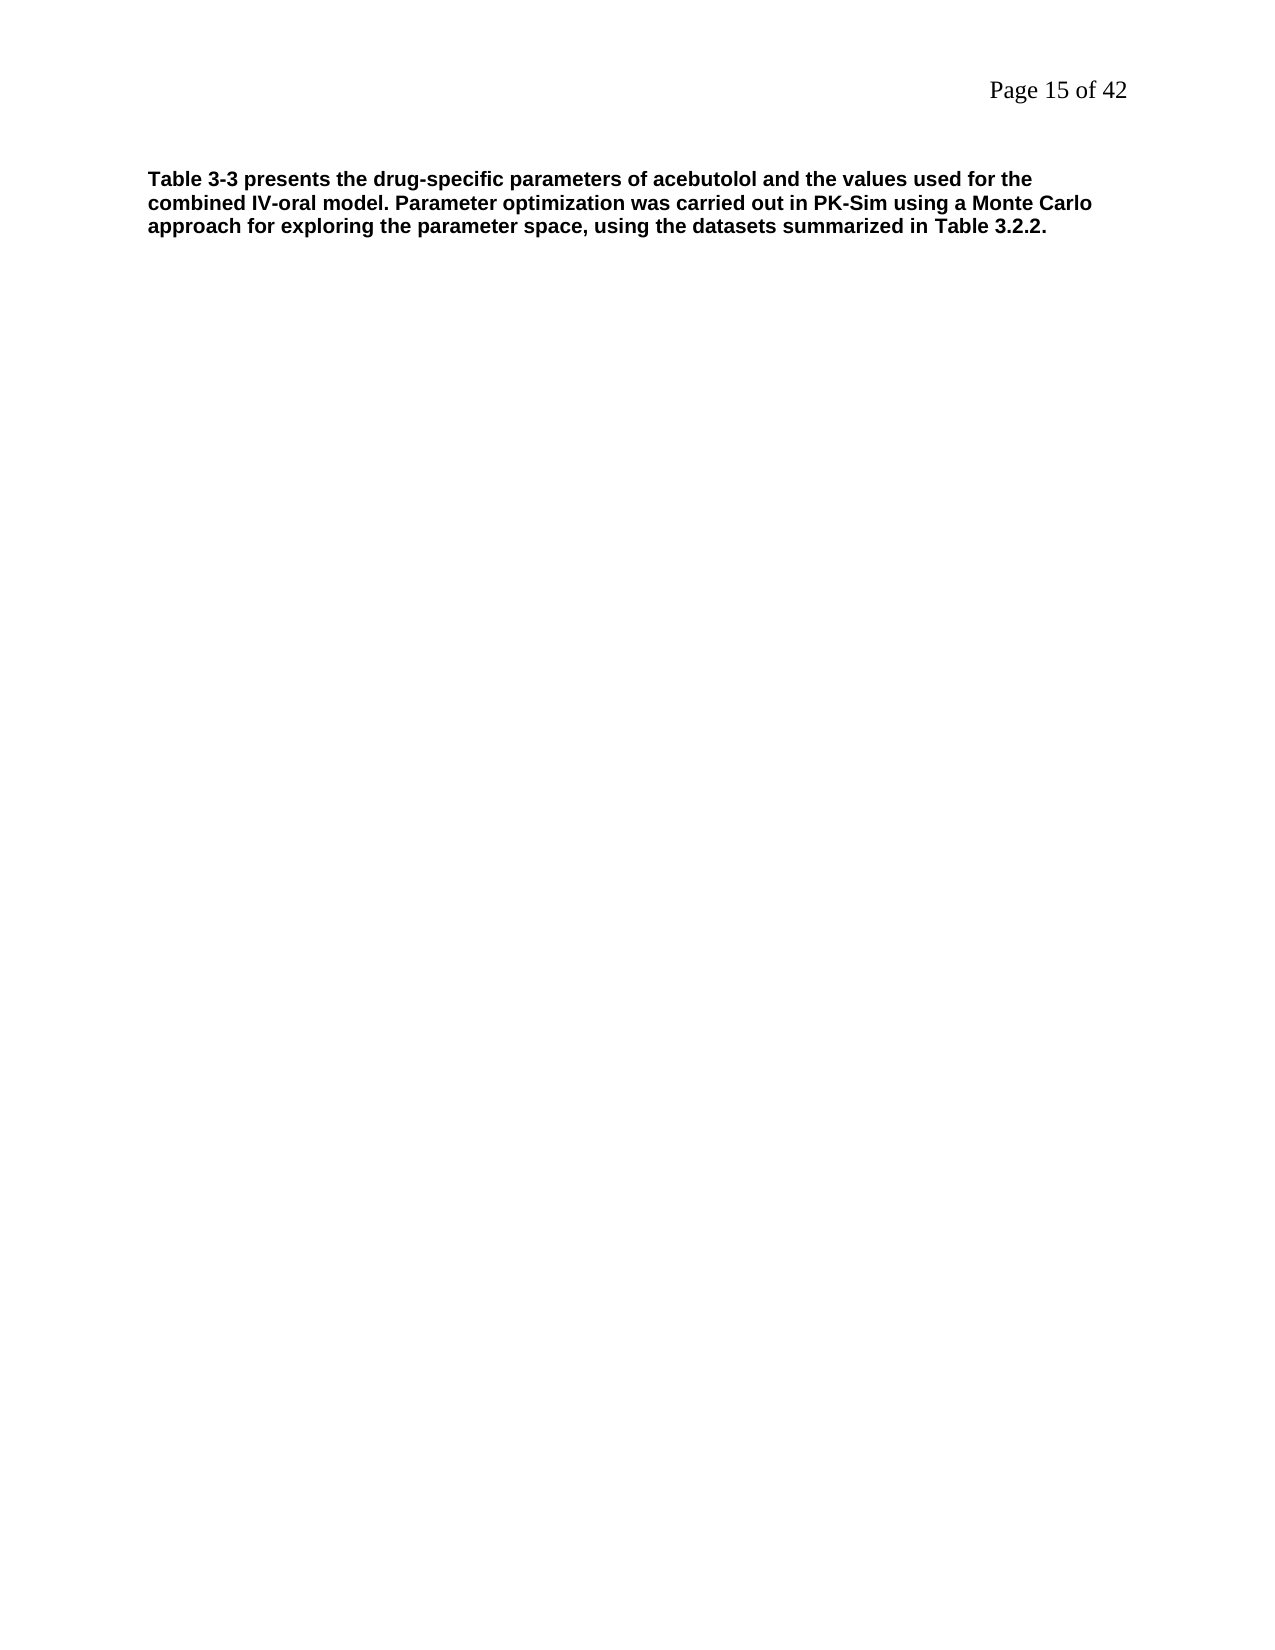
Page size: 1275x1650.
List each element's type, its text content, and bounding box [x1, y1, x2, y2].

text Table 3-3 presents the drug-specific parameters of acebutolol and the values used for the combined IV-oral model. Parameter optimization was carried out in PK-Sim using a Monte Carlo approach for exploring the parameter space, using the datasets summarized in Table 3.2.2. [148, 166, 1127, 238]
